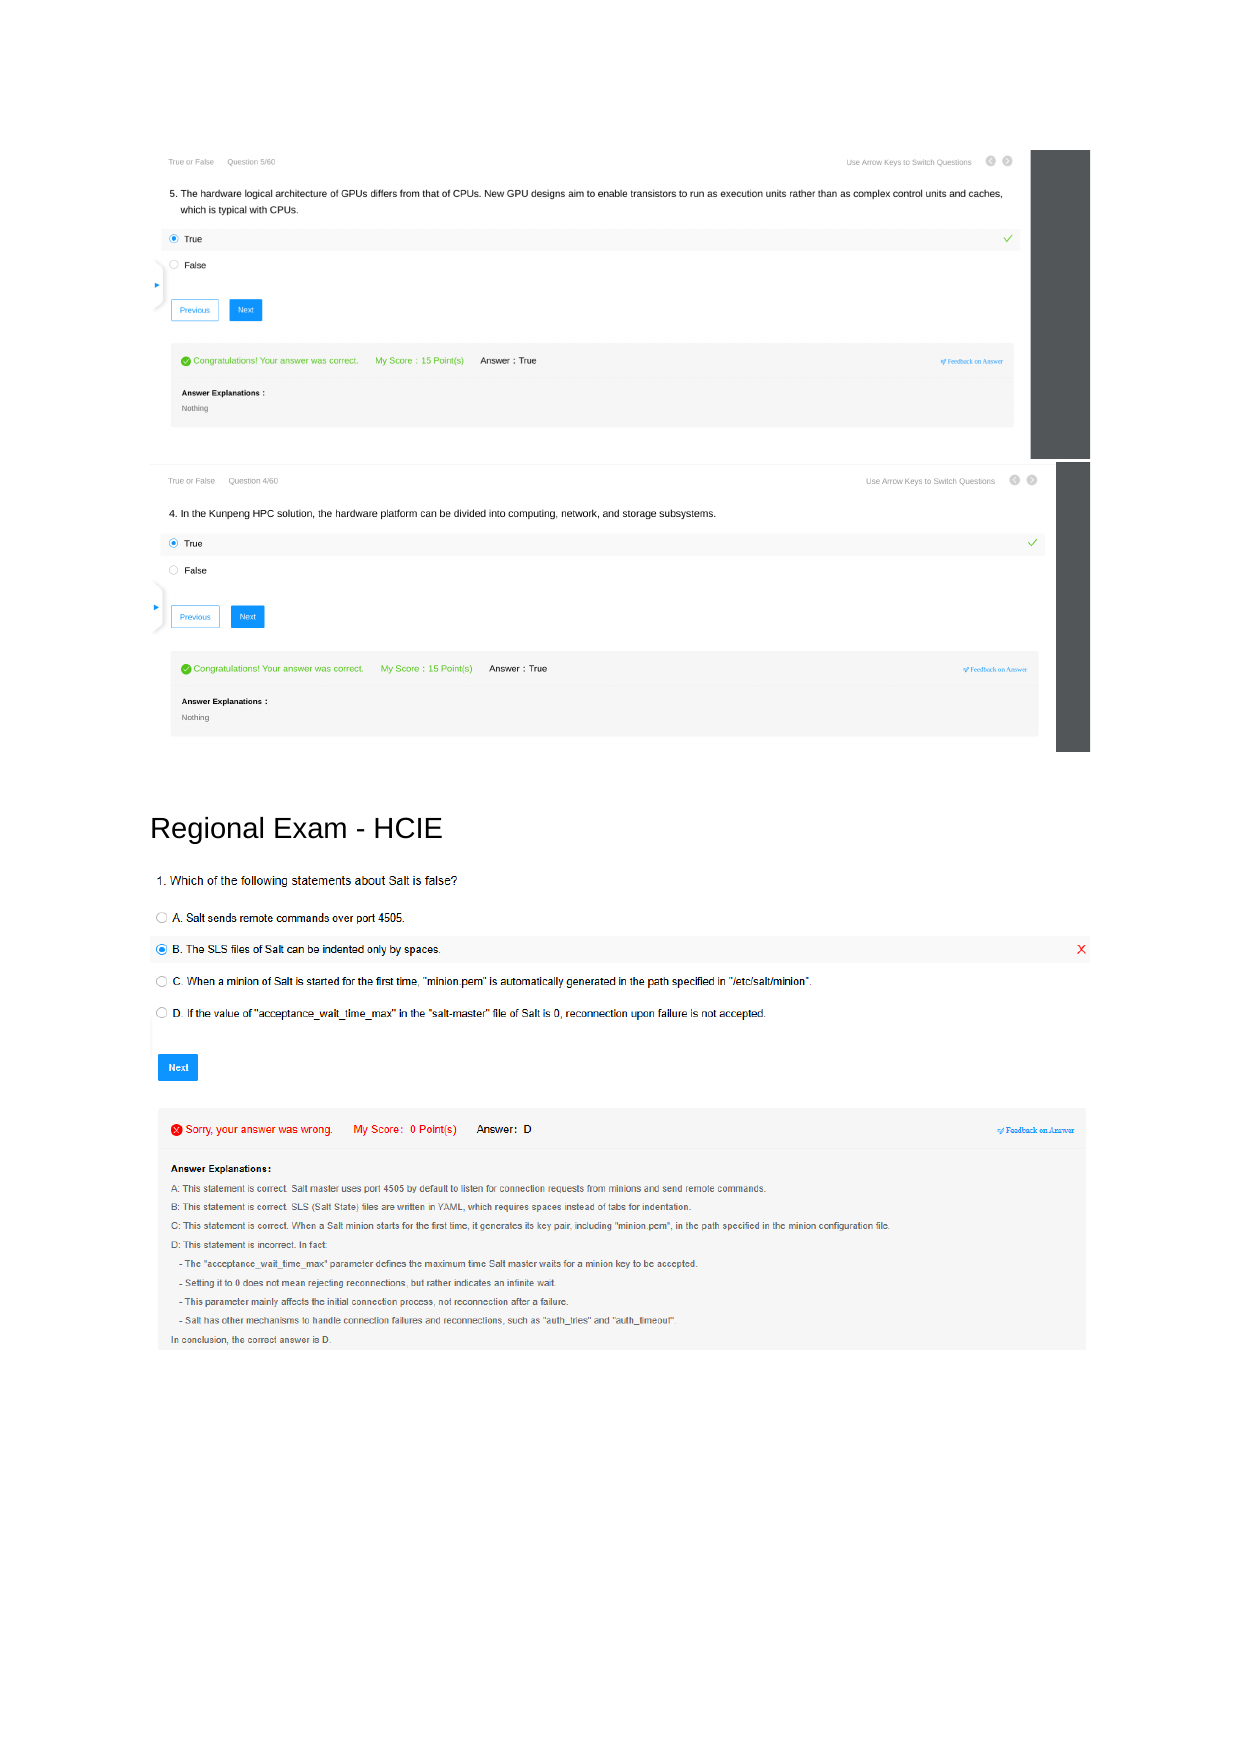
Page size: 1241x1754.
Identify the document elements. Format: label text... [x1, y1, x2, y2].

text Regional Exam - HCIE [150, 811, 1090, 844]
picture [150, 150, 1091, 459]
picture [150, 869, 1091, 1351]
picture [150, 462, 1091, 752]
